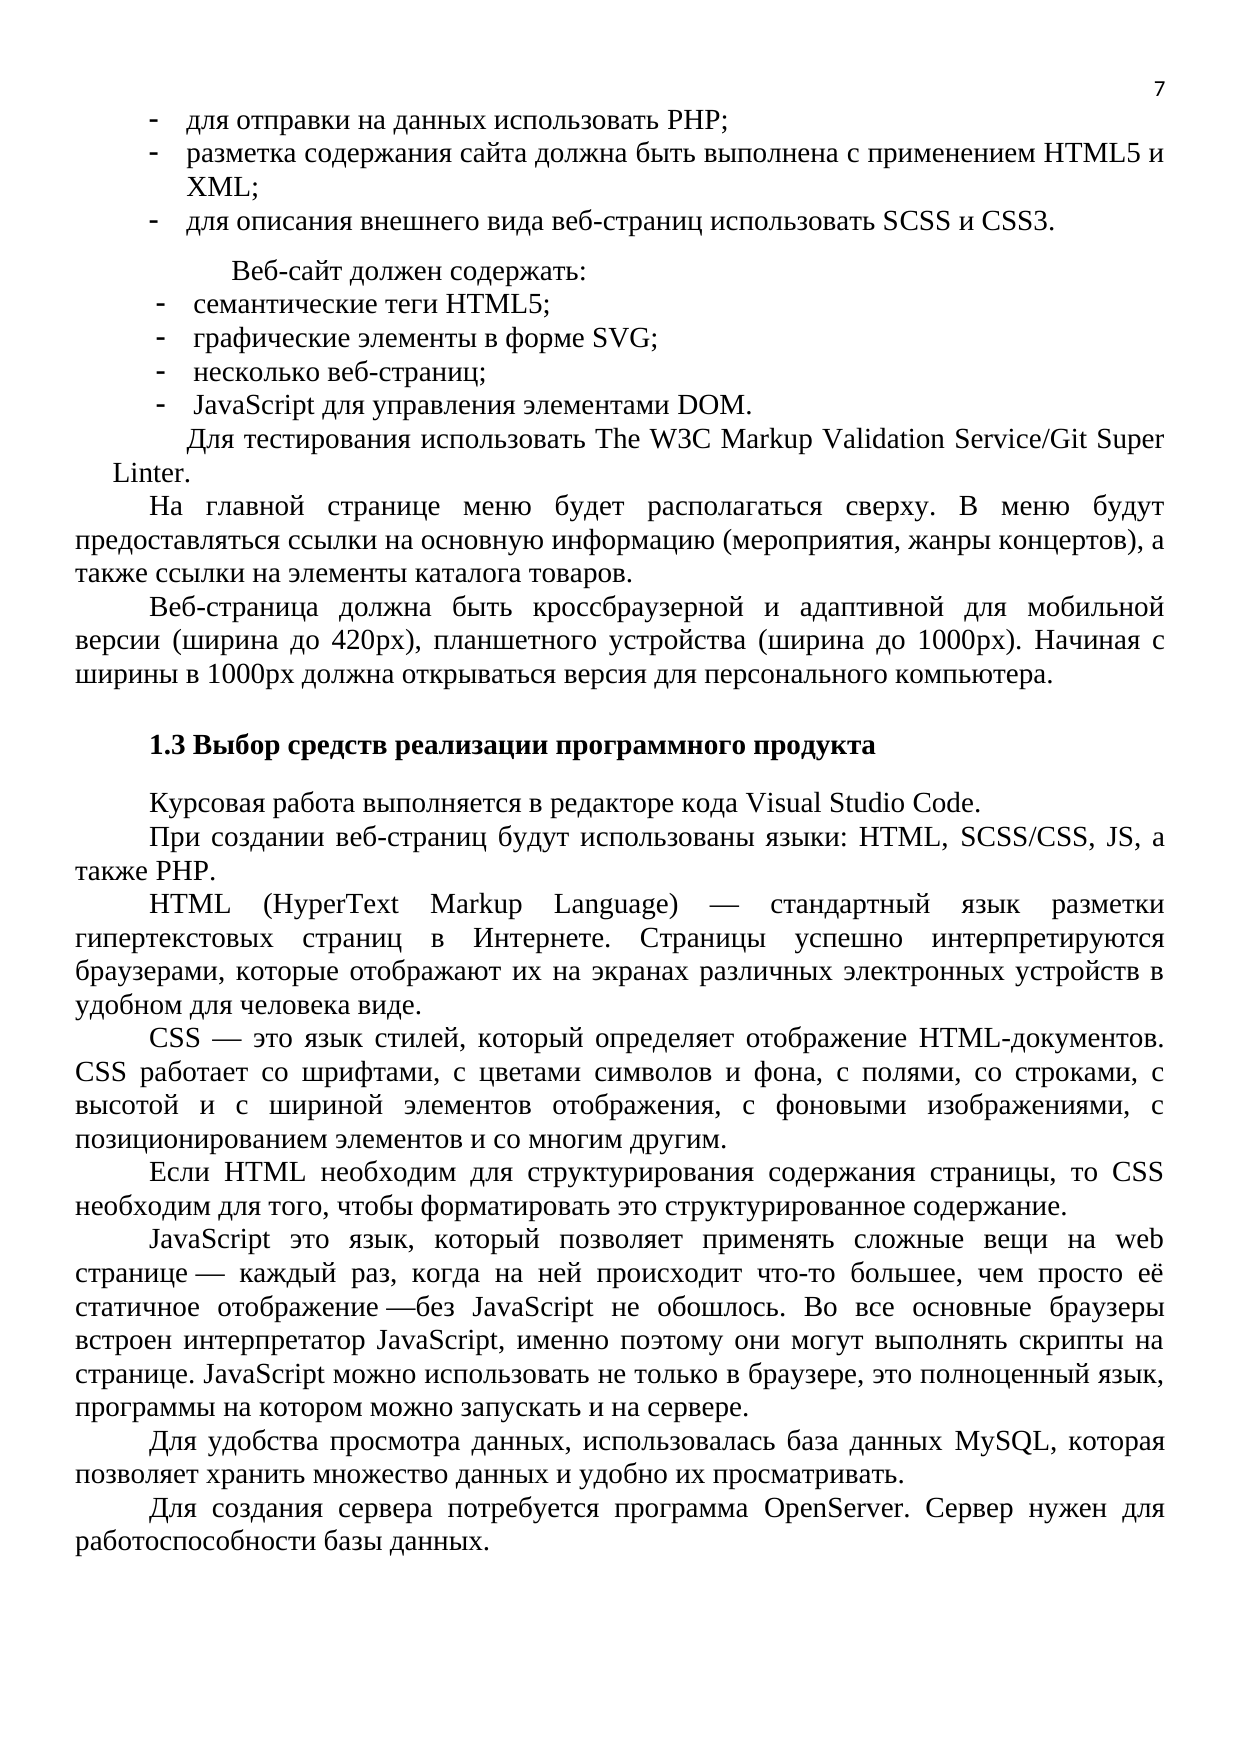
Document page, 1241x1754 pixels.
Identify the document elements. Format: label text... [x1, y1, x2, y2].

text Веб-страница должна быть кроссбраузерной и адаптивной для мобильной версии (ширина до 420px), планшетного устройства (ширина до 1000px). Начиная с ширины в 1000px должна открываться версия для персонального компьютера. [75, 589, 1165, 689]
text Для тестирования использовать The W3C Markup Validation Service/Git Super Linter. [112, 421, 1165, 488]
text CSS — это язык стилей, который определяет отображение HTML-документов. CSS работает со шрифтами, с цветами символов и фона, с полями, со строками, с высотой и с шириной элементов отображения, с фоновыми изображениями, с позиционированием элементов и со многим другим. [75, 1020, 1165, 1154]
list несколько веб-страниц; [156, 354, 1165, 387]
list графические элементы в форме SVG; [156, 320, 1165, 354]
list для описания внешнего вида веб-страниц использовать SCSS и CSS3. [149, 203, 1165, 236]
text JavaScript это язык, который позволяет применять сложные вещи на web странице — каждый раз, когда на ней происходит что-то большее, чем просто её статичное отображение —без JavaScript не обошлось. Во все основные браузеры встроен интерпретатор JavaScript, именно поэтому они могут выполнять скрипты на странице. JavaScript можно использовать не только в браузере, это полноценный язык, программы на котором можно запускать и на сервере. [75, 1222, 1165, 1423]
list семантические теги HTML5; [156, 287, 1165, 320]
text При создании веб-страниц будут использованы языки: HTML, SCSS/CSS, JS, а также PHP. [75, 819, 1165, 886]
text Для создания сервера потребуется программа OpenServer. Сервер нужен для работоспособности базы данных. [75, 1490, 1165, 1557]
text Веб-сайт должен содержать: [150, 253, 1165, 287]
list для отправки на данных использовать PHP; [149, 102, 1165, 136]
text На главной странице меню будет располагаться сверху. В меню будут предоставляться ссылки на основную информацию (мероприятия, жанры концертов), а также ссылки на элементы каталога товаров. [75, 488, 1165, 589]
text Для удобства просмотра данных, использовалась база данных MySQL, которая позволяет хранить множество данных и удобно их просматривать. [75, 1423, 1165, 1490]
text 1.3 Выбор средств реализации программного продукта [75, 727, 1165, 761]
text HTML (HyperText Markup Language) — стандартный язык разметки гипертекстовых страниц в Интернете. Страницы успешно интерпретируются браузерами, которые отображают их на экранах различных электронных устройств в удобном для человека виде. [75, 886, 1165, 1020]
list JavaScript для управления элементами DOM. [156, 387, 1165, 421]
text Если HTML необходим для структурирования содержания страницы, то CSS необходим для того, чтобы форматировать это структурированное содержание. [75, 1154, 1165, 1222]
text Курсовая работа выполняется в редакторе кода Visual Studio Code. [75, 786, 1165, 819]
list разметка содержания сайта должна быть выполнена с применением HTML5 и XML; [149, 136, 1165, 203]
